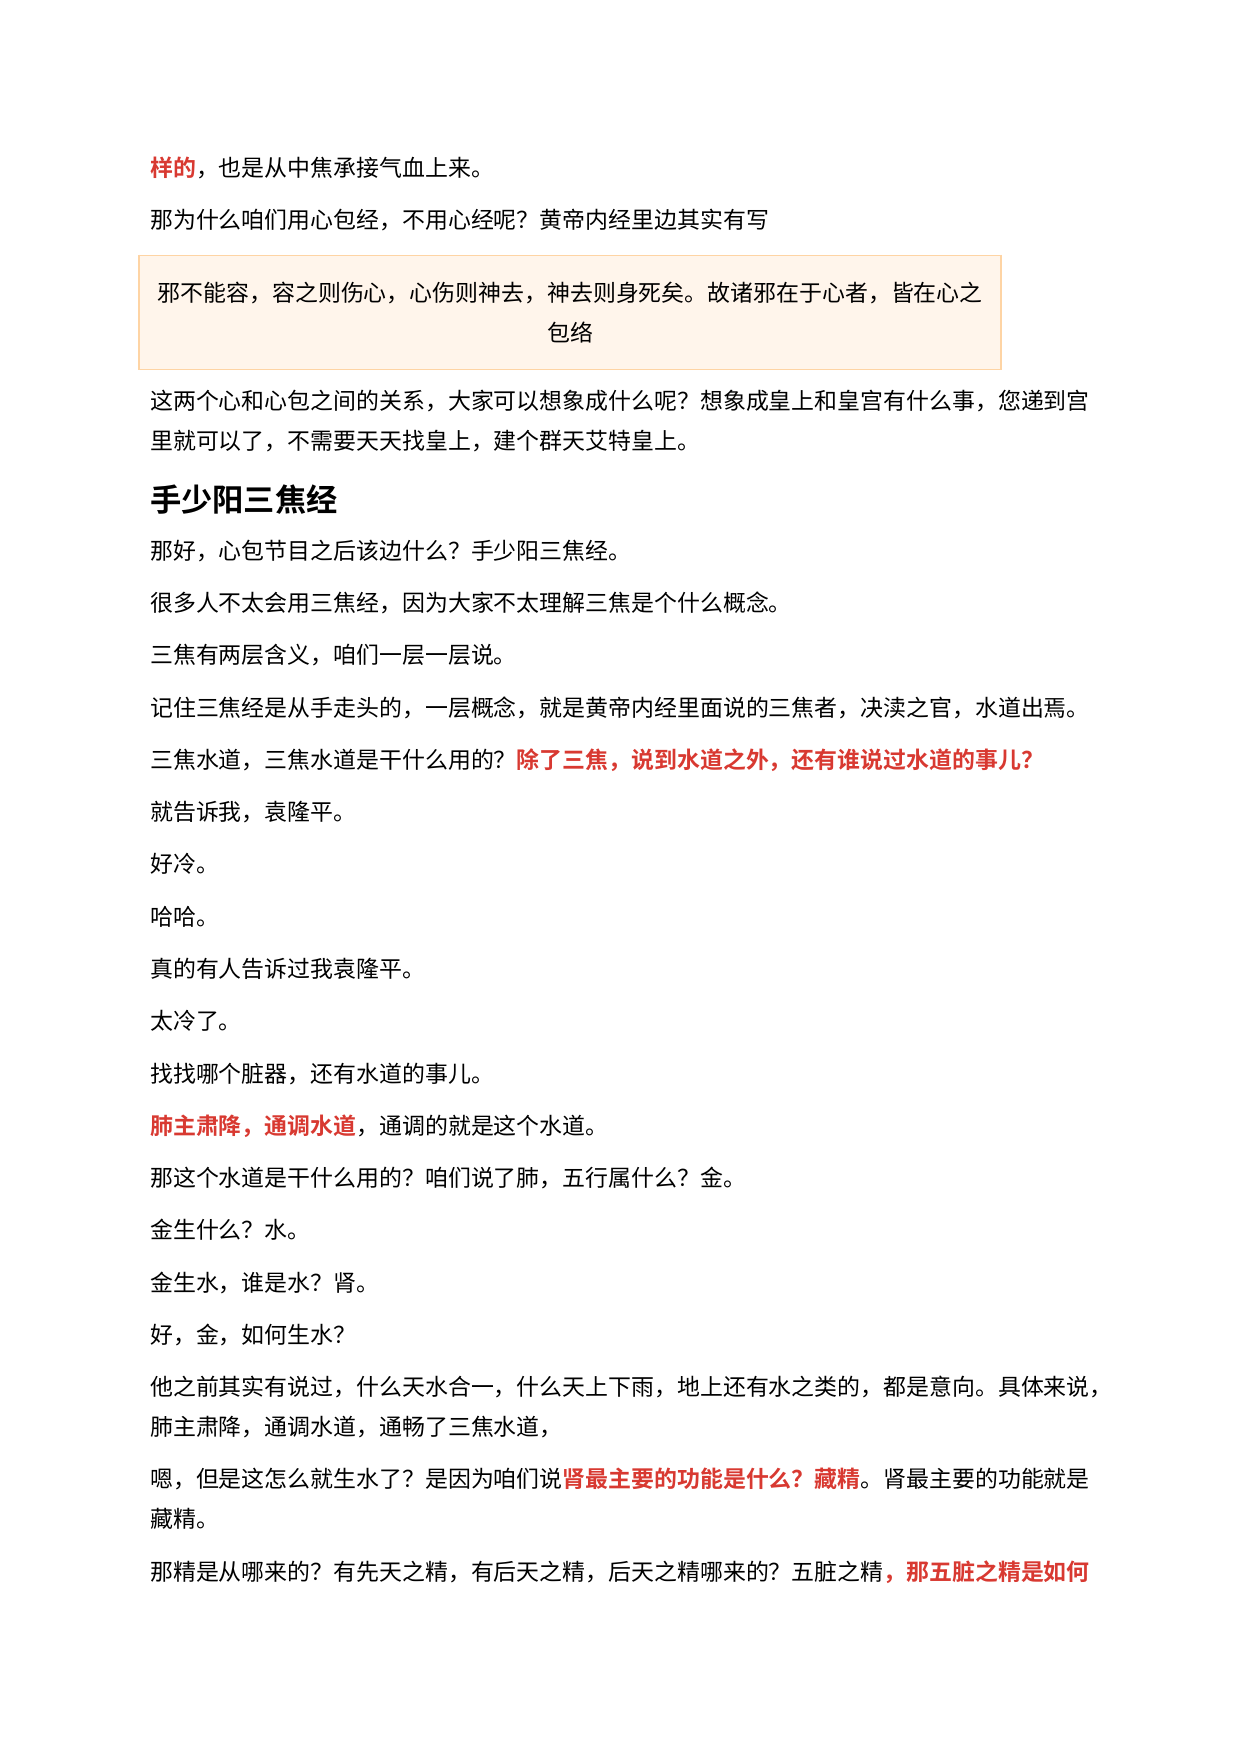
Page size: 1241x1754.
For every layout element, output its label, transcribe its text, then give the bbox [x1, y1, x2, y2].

text 好，金，如何生水？ [150, 1317, 1090, 1350]
text 肺主肃降，通调水道，通调的就是这个水道。 [150, 1108, 1090, 1141]
text 这两个心和心包之间的关系，大家可以想象成什么呢？想象成皇上和皇宫有什么事，您递到宫里就可以了，不需要天天找皇上，建个群天艾特皇上。 [150, 383, 1090, 456]
text 三焦水道，三焦水道是干什么用的？除了三焦，说到水道之外，还有谁说过水道的事儿？ [150, 742, 1090, 775]
text 那这个水道是干什么用的？咱们说了肺，五行属什么？金。 [150, 1160, 1090, 1193]
text 嗯，但是这怎么就生水了？是因为咱们说肾最主要的功能是什么？藏精。肾最主要的功能就是藏精。 [150, 1461, 1090, 1534]
text 三焦有两层含义，咱们一层一层说。 [150, 637, 1090, 670]
text 金生什么？水。 [150, 1212, 1090, 1246]
table_header 邪不能容，容之则伤心，心伤则神去，神去则身死矣。故诸邪在于心者，皆在心之包络 [140, 256, 1000, 369]
text 金生水，谁是水？肾。 [150, 1265, 1090, 1298]
text 很多人不太会用三焦经，因为大家不太理解三焦是个什么概念。 [150, 585, 1090, 618]
text 记住三焦经是从手走头的，一层概念，就是黄帝内经里面说的三焦者，决渎之官，水道出焉。 [150, 689, 1090, 723]
text 太冷了。 [150, 1003, 1090, 1036]
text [150, 1553, 1090, 1587]
text 那为什么咱们用心包经，不用心经呢？黄帝内经里边其实有写 [150, 202, 1090, 236]
text 好冷。 [150, 846, 1090, 879]
text 那好，心包节目之后该边什么？手少阳三焦经。 [150, 533, 1090, 566]
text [150, 150, 1090, 183]
text 哈哈。 [150, 899, 1090, 932]
text 真的有人告诉过我袁隆平。 [150, 951, 1090, 984]
text 就告诉我，袁隆平。 [150, 794, 1090, 827]
text 他之前其实有说过，什么天水合一，什么天上下雨，地上还有水之类的，都是意向。具体来说，肺主肃降，通调水道，通畅了三焦水道， [150, 1369, 1090, 1442]
text 找找哪个脏器，还有水道的事儿。 [150, 1056, 1090, 1089]
